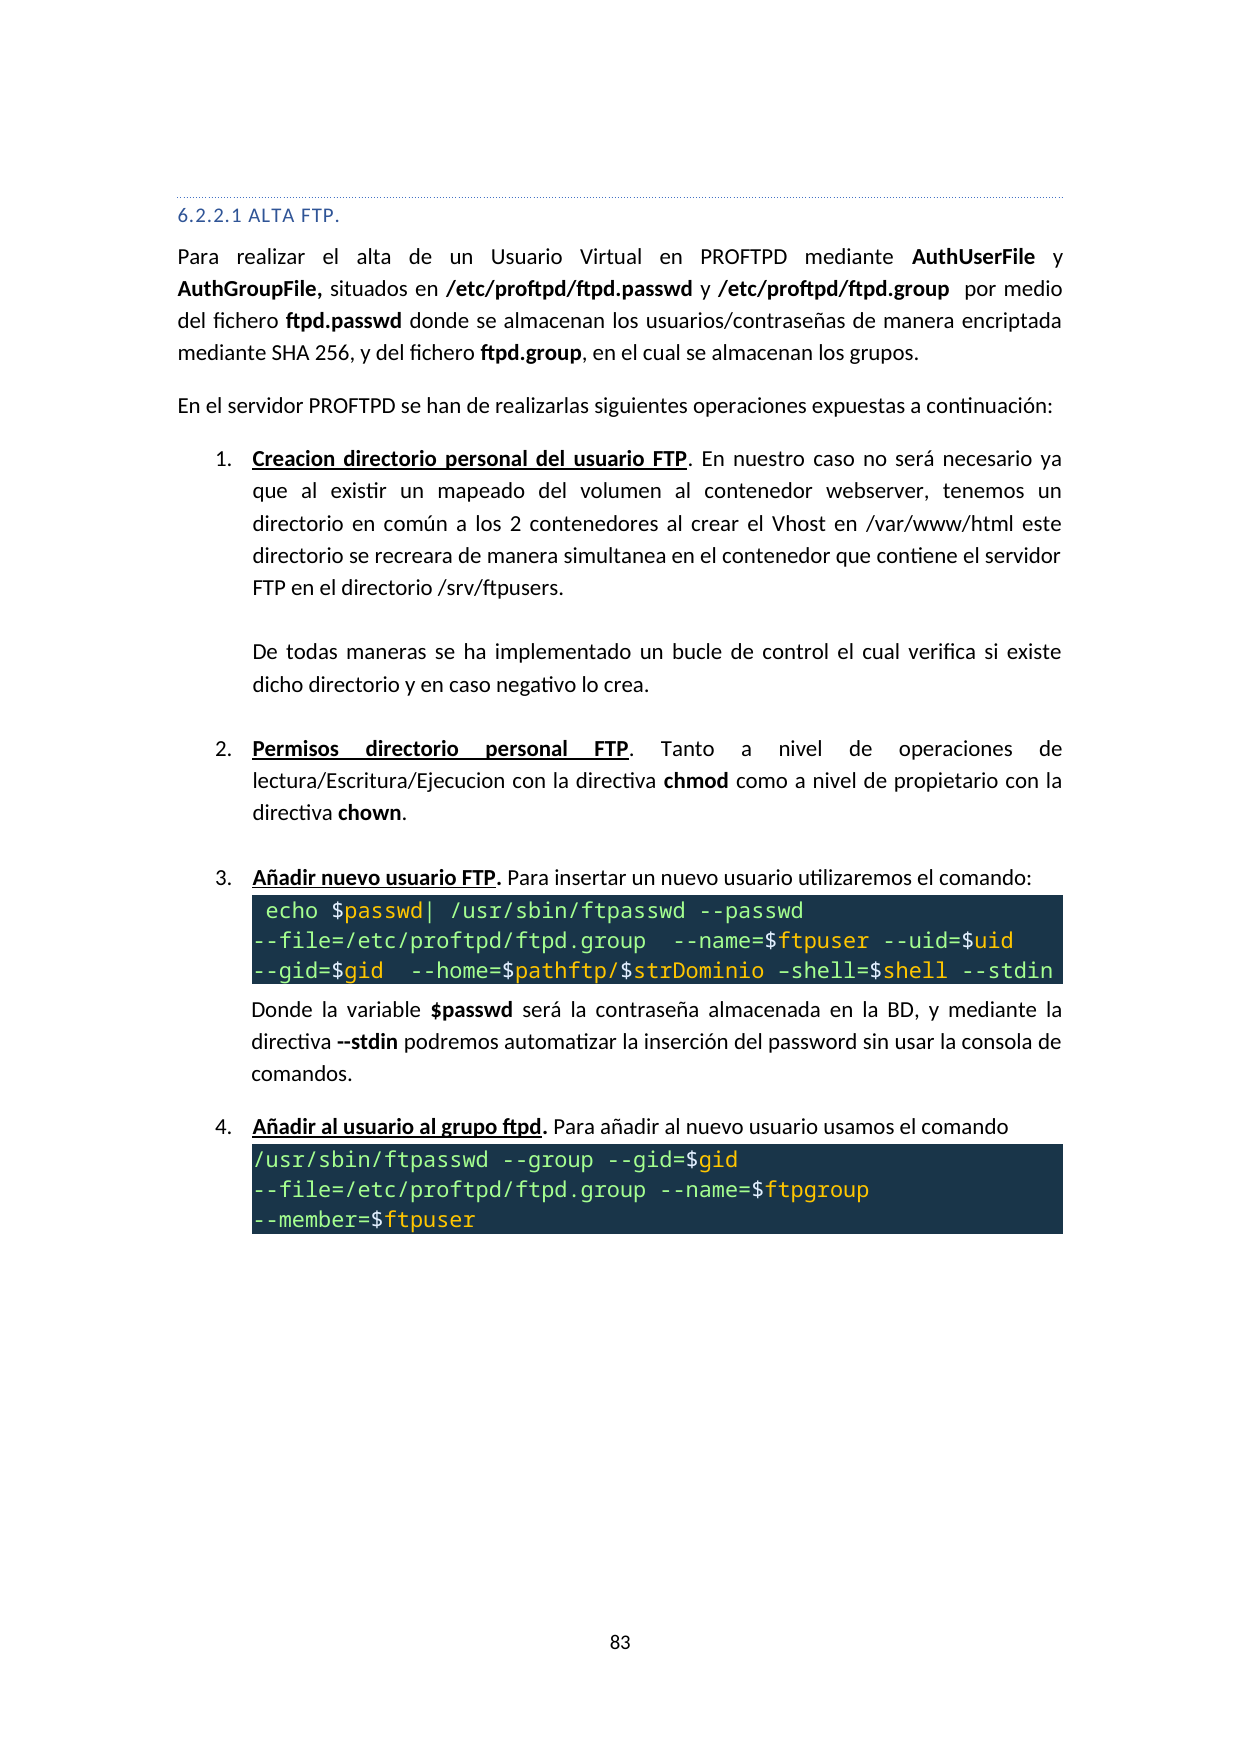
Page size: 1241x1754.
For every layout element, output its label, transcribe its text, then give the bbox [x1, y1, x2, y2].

text Donde la variable $passwd será la contraseña almacenada en la BD, y mediante la directiva --stdin podremos automatizar la inserción del password sin usar la consola de comandos. [251, 995, 1063, 1087]
list --file=/etc/proftpd/ftpd.group --name=$ftpuser --uid=$uid [252, 925, 1063, 954]
list /usr/sbin/ftpasswd --group --gid=$gid [252, 1144, 1063, 1174]
text En el servidor PROFTPD se han de realizarlas siguientes operaciones expuestas a continuación: [177, 391, 1063, 419]
list Permisos directorio personal FTP. Tanto a nivel de operaciones de lectura/Escritura/Ejecucion con la directiva chmod como a nivel de propietario con la directiva chown. [215, 734, 1063, 826]
list De todas maneras se ha implementado un bucle de control el cual verifica si existe dicho directorio y en caso negativo lo crea. [252, 637, 1063, 698]
list Creacion directorio personal del usuario FTP. En nuestro caso no será necesario ya que al existir un mapeado del volumen al contenedor webserver, tenemos un directorio en común a los 2 contenedores al crear el Vhost en /var/www/html este directorio se recreara de manera simultanea en el contenedor que contiene el servidor FTP en el directorio /srv/ftpusers. [215, 444, 1063, 601]
text Para realizar el alta de un Usuario Virtual en PROFTPD mediante AuthUserFile y AuthGroupFile, situados en /etc/proftpd/ftpd.passwd y /etc/proftpd/ftpd.group por medio del fichero ftpd.passwd donde se almacenan los usuarios/contraseñas de manera encriptada mediante SHA 256, y del fichero ftpd.group, en el cual se almacenan los grupos. [177, 242, 1063, 366]
list echo $passwd| /usr/sbin/ftpasswd --passwd [252, 895, 1063, 925]
list --file=/etc/proftpd/ftpd.group --name=$ftpgroup [252, 1174, 1063, 1204]
subtitle 6.2.2.1 Alta FTP. [177, 196, 1063, 228]
list --gid=$gid --home=$pathftp/$strDominio –shell=$shell --stdin [252, 954, 1063, 984]
list --member=$ftpuser [252, 1204, 1063, 1234]
list Añadir al usuario al grupo ftpd. Para añadir al nuevo usuario usamos el comando [215, 1112, 1063, 1140]
list Añadir nuevo usuario FTP. Para insertar un nuevo usuario utilizaremos el comando: [215, 863, 1063, 891]
